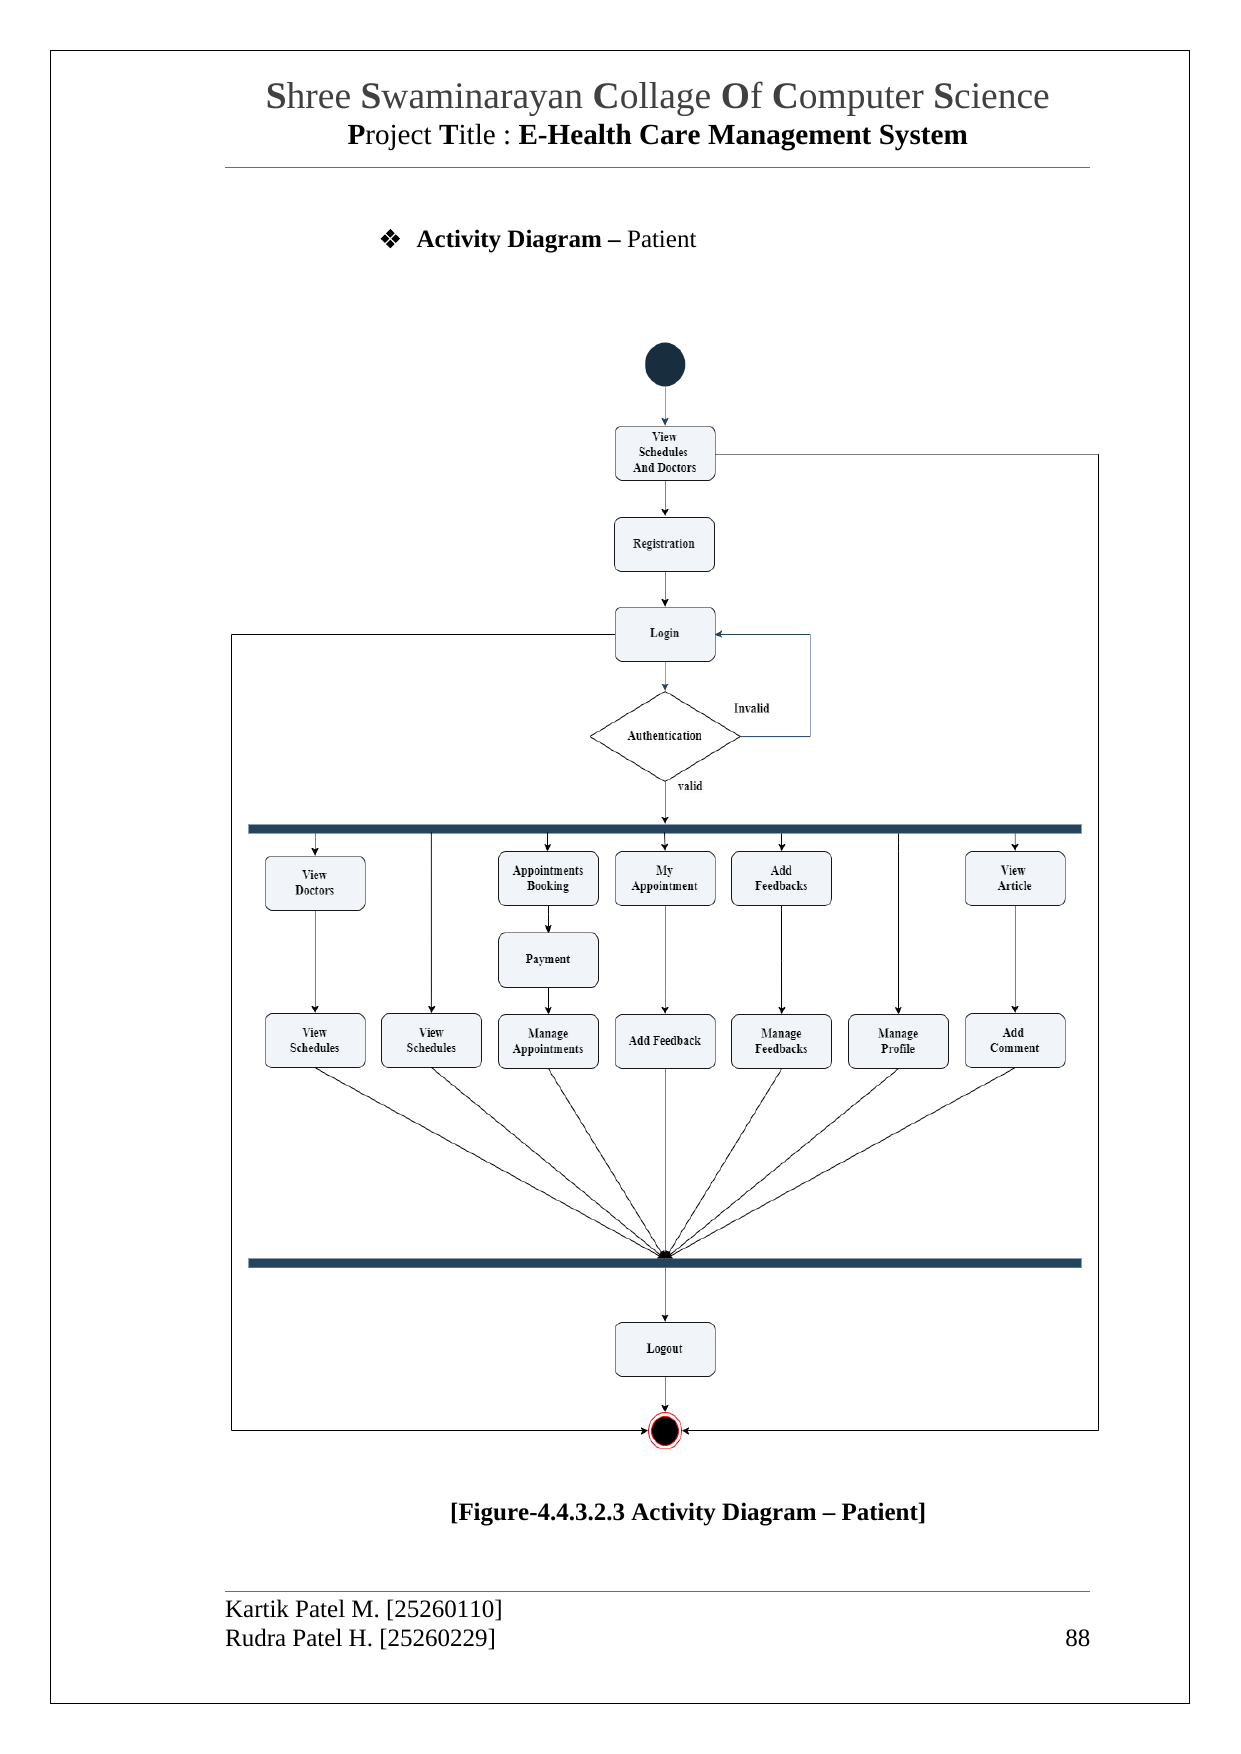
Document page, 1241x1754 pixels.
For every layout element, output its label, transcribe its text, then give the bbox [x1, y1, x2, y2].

text [Figure-4.4.3.2.3 Activity Diagram – Patient] [375, 1449, 1090, 1525]
list Activity Diagram – Patient [379, 224, 1090, 253]
picture [225, 340, 1106, 1449]
